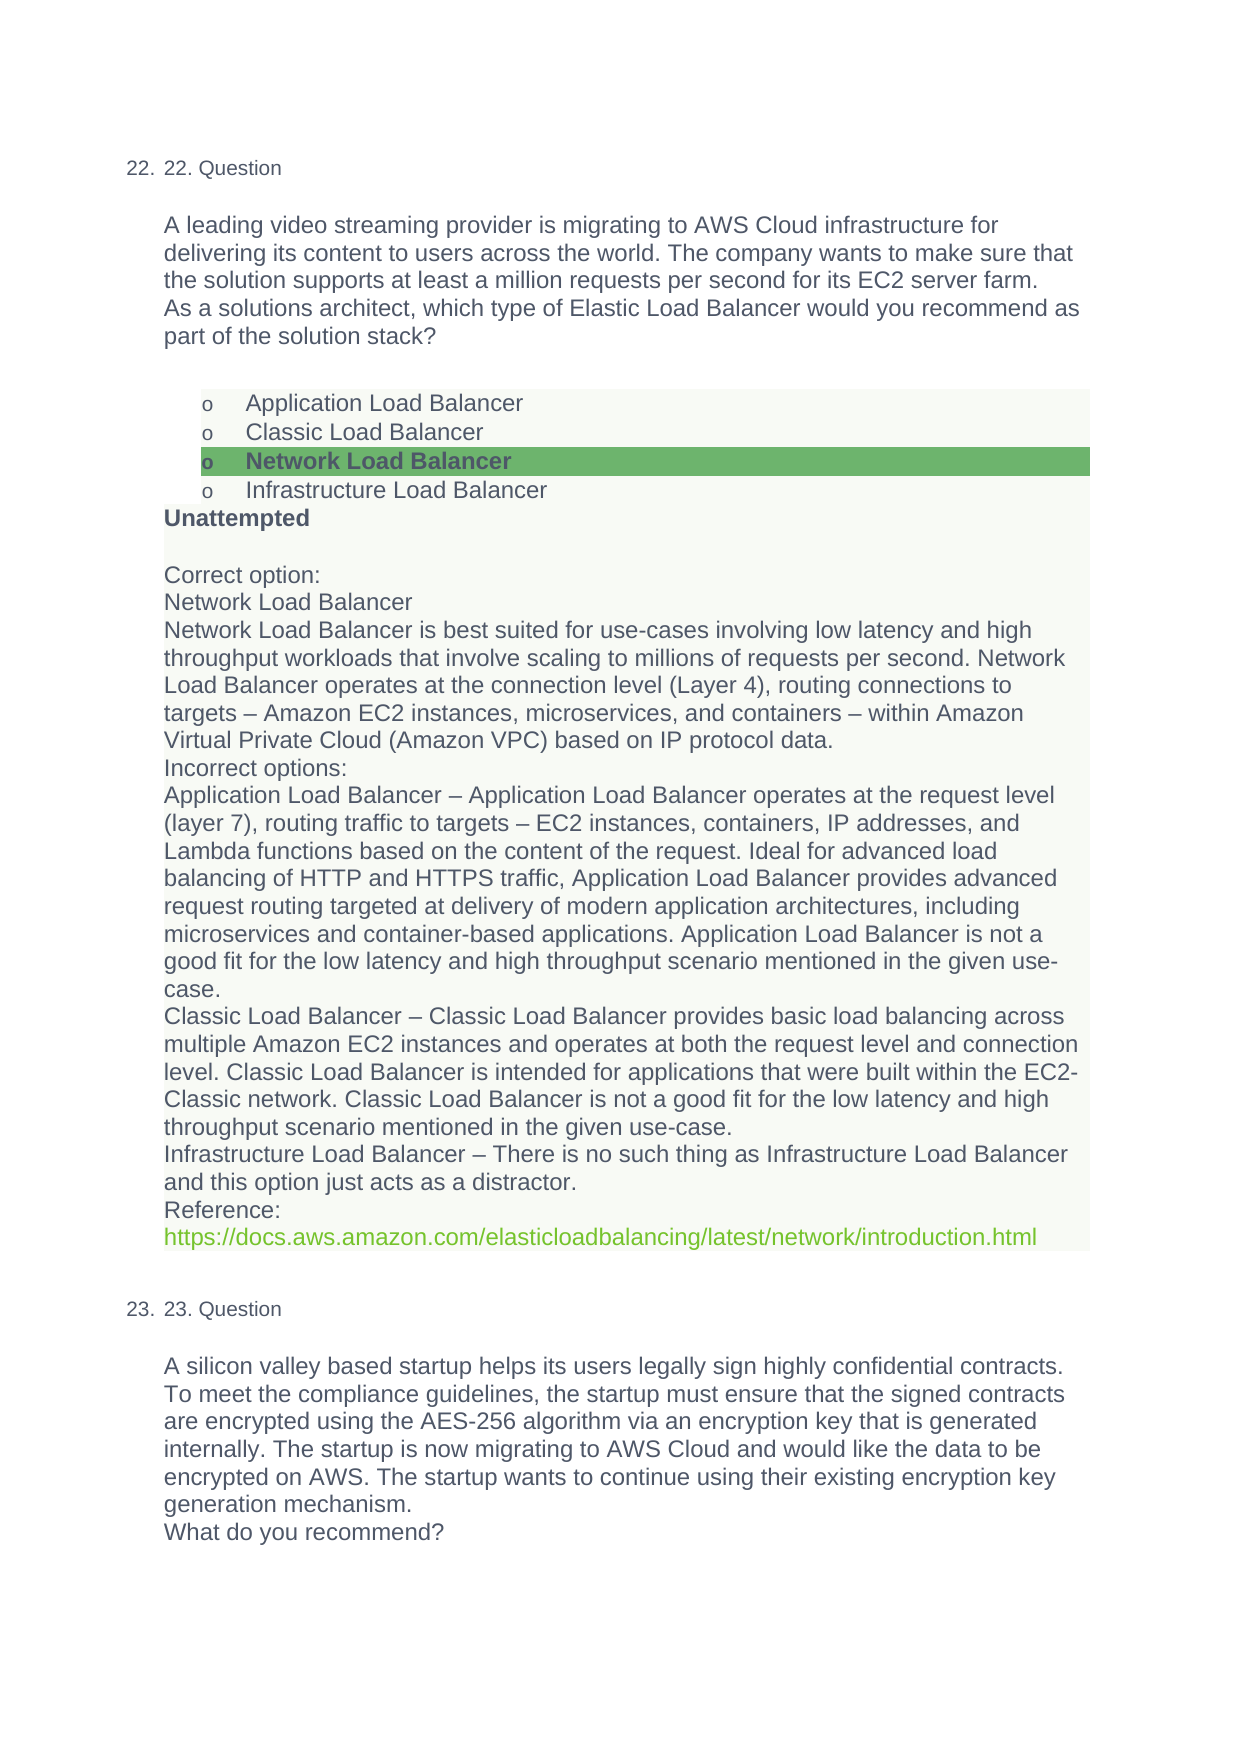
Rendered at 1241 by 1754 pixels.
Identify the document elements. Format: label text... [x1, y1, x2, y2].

list Unattempted [164, 504, 1090, 561]
list Infrastructure Load Balancer [201, 476, 1090, 504]
list Network Load Balancer [201, 447, 1090, 476]
list Classic Load Balancer [201, 418, 1090, 447]
text Correct option: Network Load Balancer Network Load Balancer is best suited for use-cases involving low latency and high throughput workloads that involve scaling to millions of requests per second. Network Load Balancer operates at the connection level (Layer 4), routing connections to targets – Amazon EC2 instances, microservices, and containers – within Amazon Virtual Private Cloud (Amazon VPC) based on IP protocol data. Incorrect options: Application Load Balancer – Application Load Balancer operates at the request level (layer 7), routing traffic to targets – EC2 instances, containers, IP addresses, and Lambda functions based on the content of the request. Ideal for advanced load balancing of HTTP and HTTPS traffic, Application Load Balancer provides advanced request routing targeted at delivery of modern application architectures, including microservices and container-based applications. Application Load Balancer is not a good fit for the low latency and high throughput scenario mentioned in the given use-case. Classic Load Balancer – Classic Load Balancer provides basic load balancing across multiple Amazon EC2 instances and operates at both the request level and connection level. Classic Load Balancer is intended for applications that were built within the EC2-Classic network. Classic Load Balancer is not a good fit for the low latency and high throughput scenario mentioned in the given use-case. Infrastructure Load Balancer – There is no such thing as Infrastructure Load Balancer and this option just acts as a distractor. Reference: https://docs.aws.amazon.com/elasticloadbalancing/latest/network/introduction.html [164, 561, 1090, 1251]
text A silicon valley based startup helps its users legally sign highly confidential contracts. To meet the compliance guidelines, the startup must ensure that the signed contracts are encrypted using the AES-256 algorithm via an encryption key that is generated internally. The startup is now migrating to AWS Cloud and would like the data to be encrypted on AWS. The startup wants to continue using their existing encryption key generation mechanism. What do you recommend? [164, 1352, 1090, 1545]
subtitle 23. Question [126, 1291, 1090, 1321]
text A leading video streaming provider is migrating to AWS Cloud infrastructure for delivering its content to users across the world. The company wants to make sure that the solution supports at least a million requests per second for its EC2 server farm. As a solutions architect, which type of Elastic Load Balancer would you recommend as part of the solution stack? [164, 211, 1090, 349]
list Application Load Balancer [201, 389, 1090, 418]
subtitle 22. Question [126, 150, 1090, 180]
